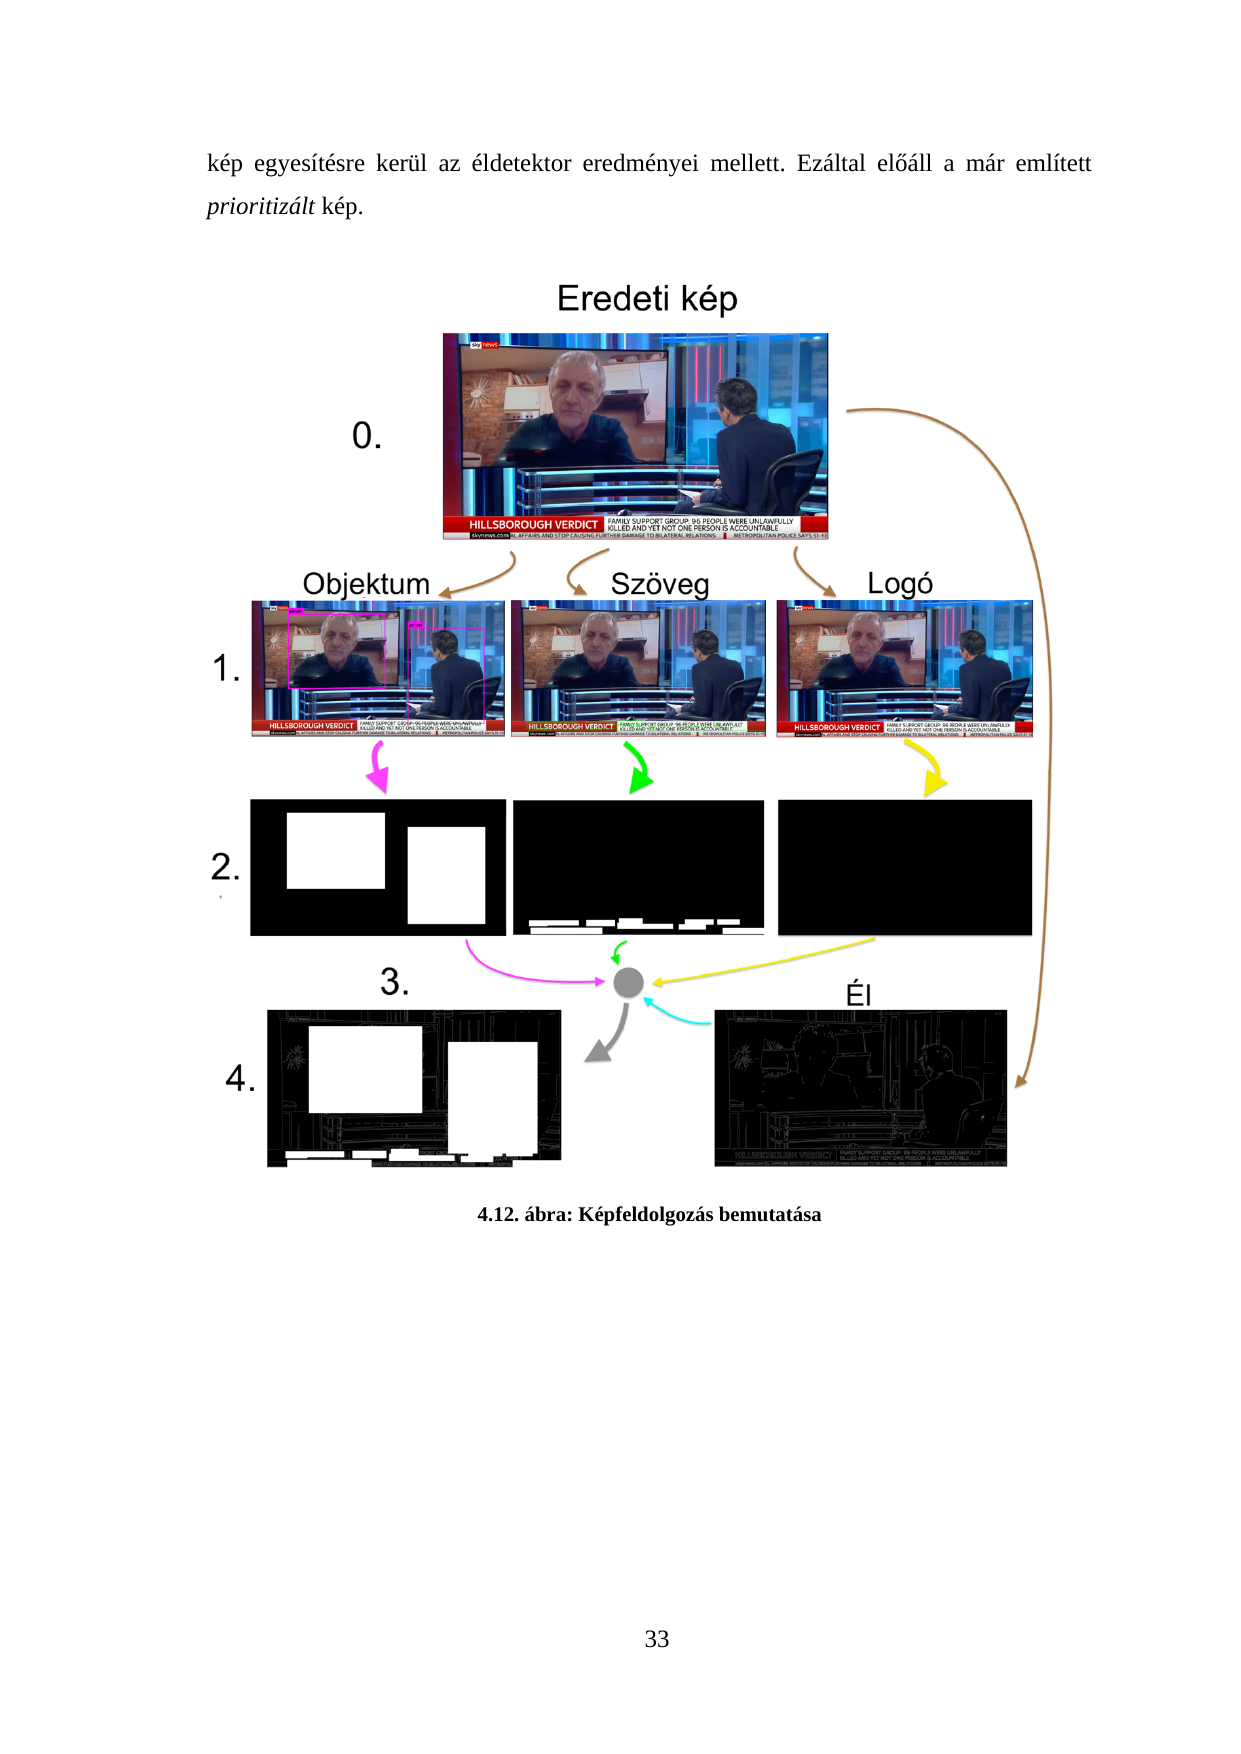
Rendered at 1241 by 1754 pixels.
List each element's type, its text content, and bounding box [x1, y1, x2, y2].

picture [209, 258, 1090, 1190]
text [207, 148, 1092, 219]
